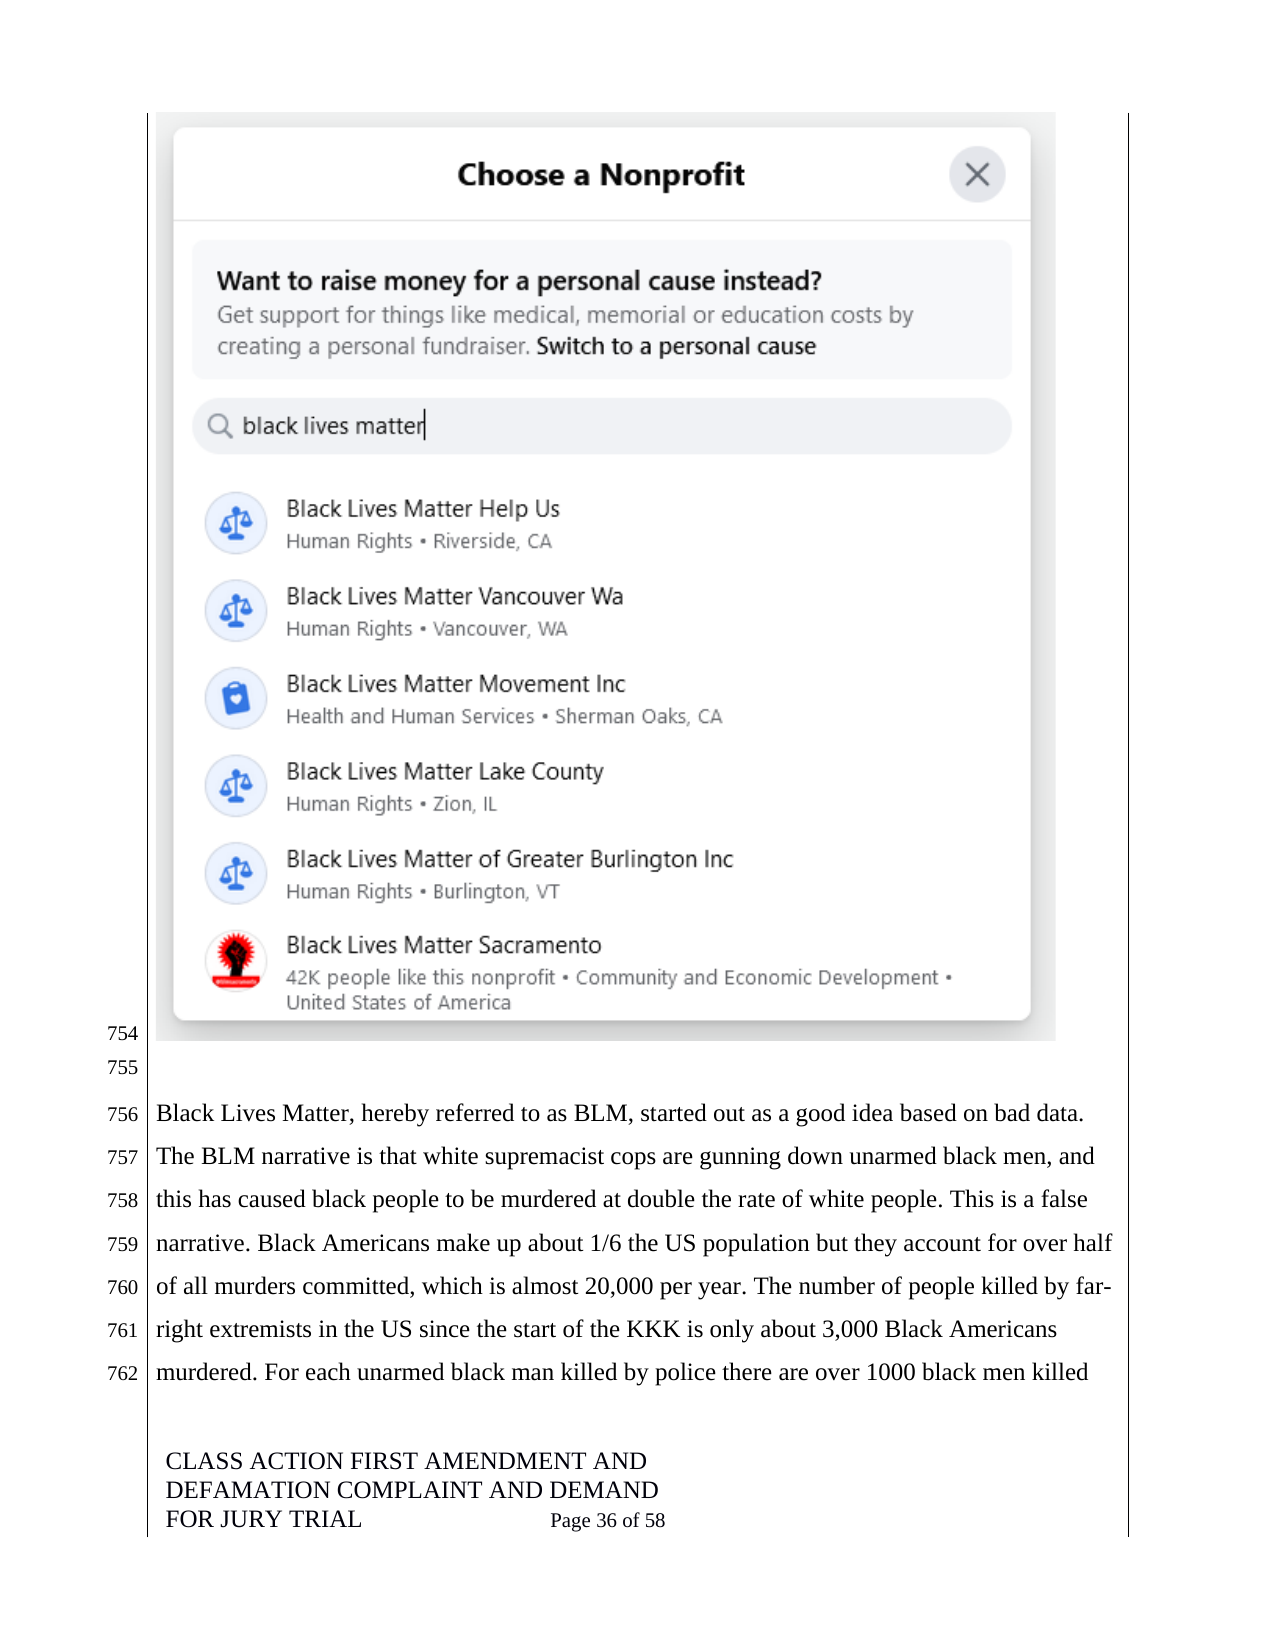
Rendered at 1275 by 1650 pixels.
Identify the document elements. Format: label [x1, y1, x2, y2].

picture [155, 112, 1056, 1041]
text [156, 1098, 1119, 1386]
